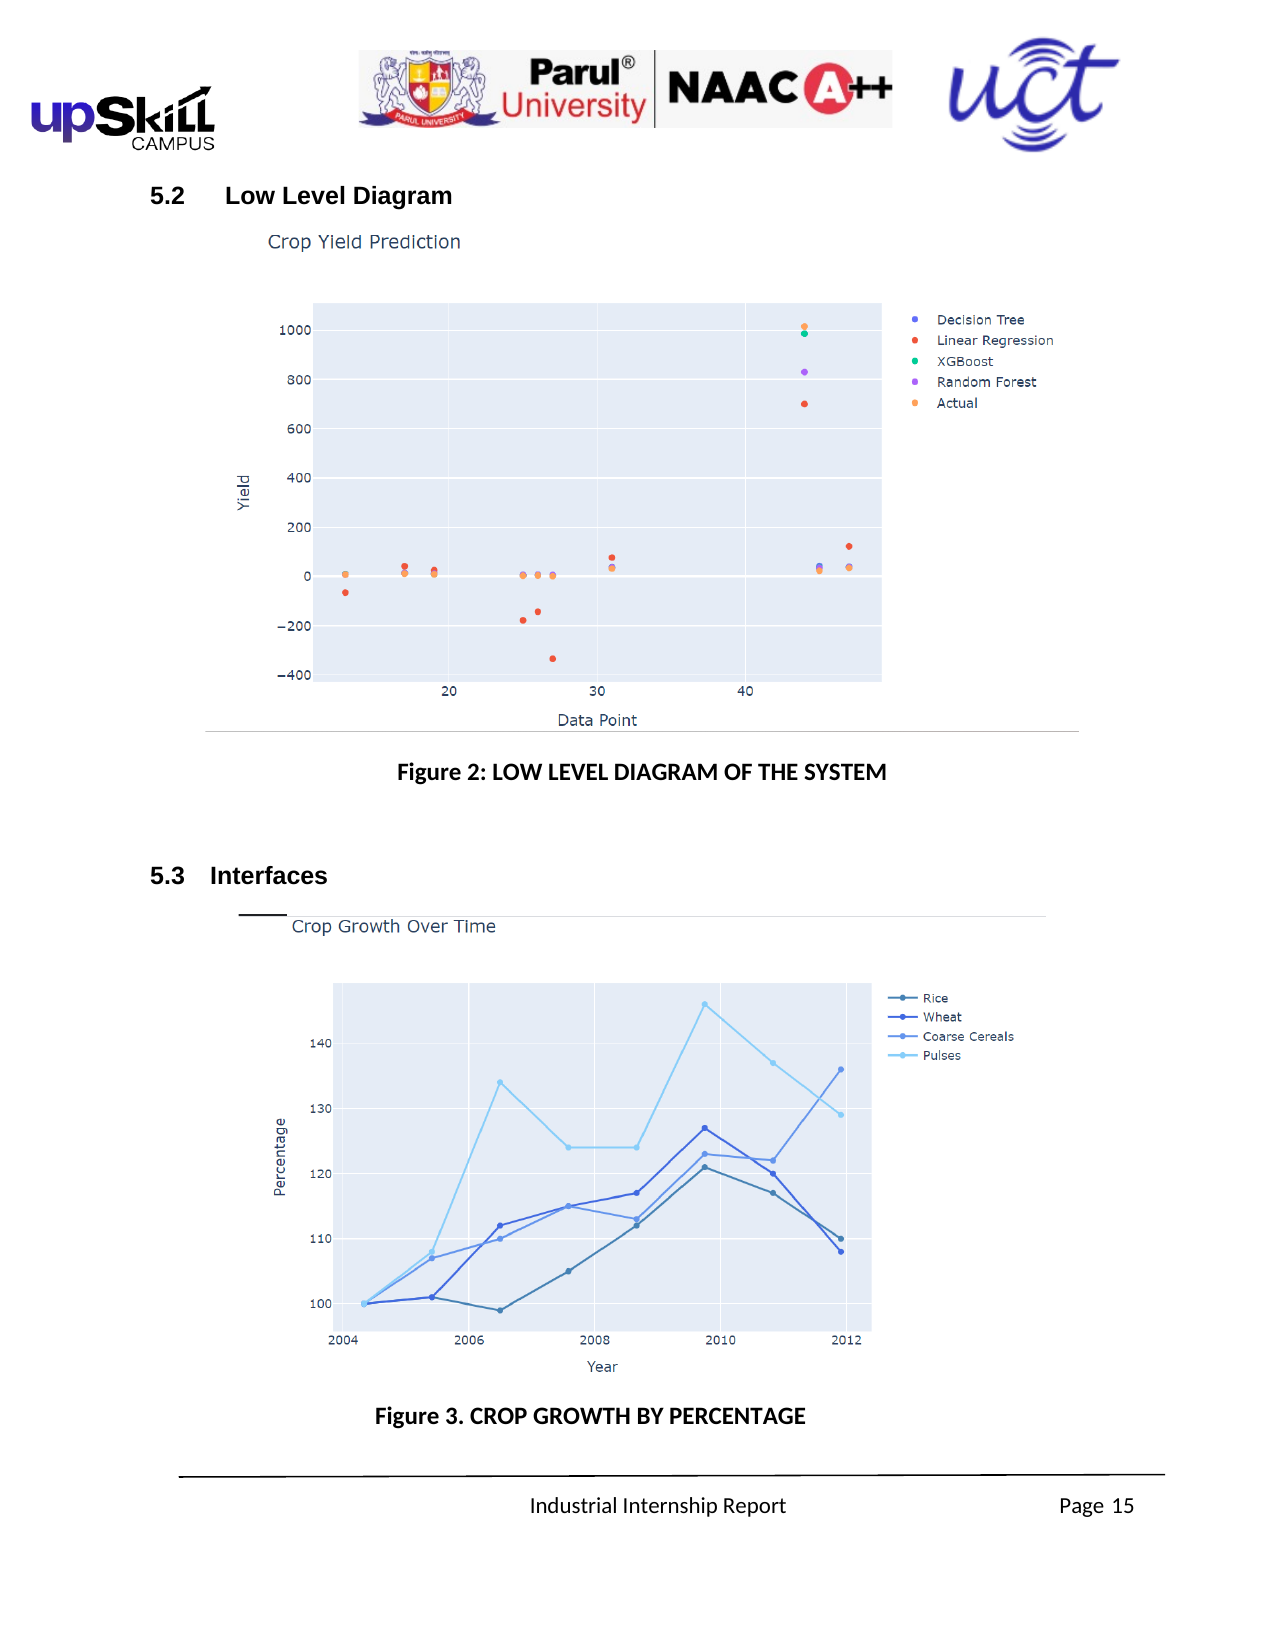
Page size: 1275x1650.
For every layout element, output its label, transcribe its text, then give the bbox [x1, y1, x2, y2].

subtitle Interfaces [150, 865, 1134, 890]
text Figure 2: LOW LEVEL DIAGRAM OF THE SYSTEM [150, 756, 1134, 787]
picture [0, 73, 246, 154]
text Figure 3. CROP GROWTH BY PERCENTAGE [150, 1400, 1134, 1430]
picture [358, 50, 893, 128]
picture [205, 235, 1079, 732]
picture [238, 914, 1046, 1375]
picture [946, 28, 1125, 154]
text 5.2 Low Level Diagram [150, 181, 1134, 210]
